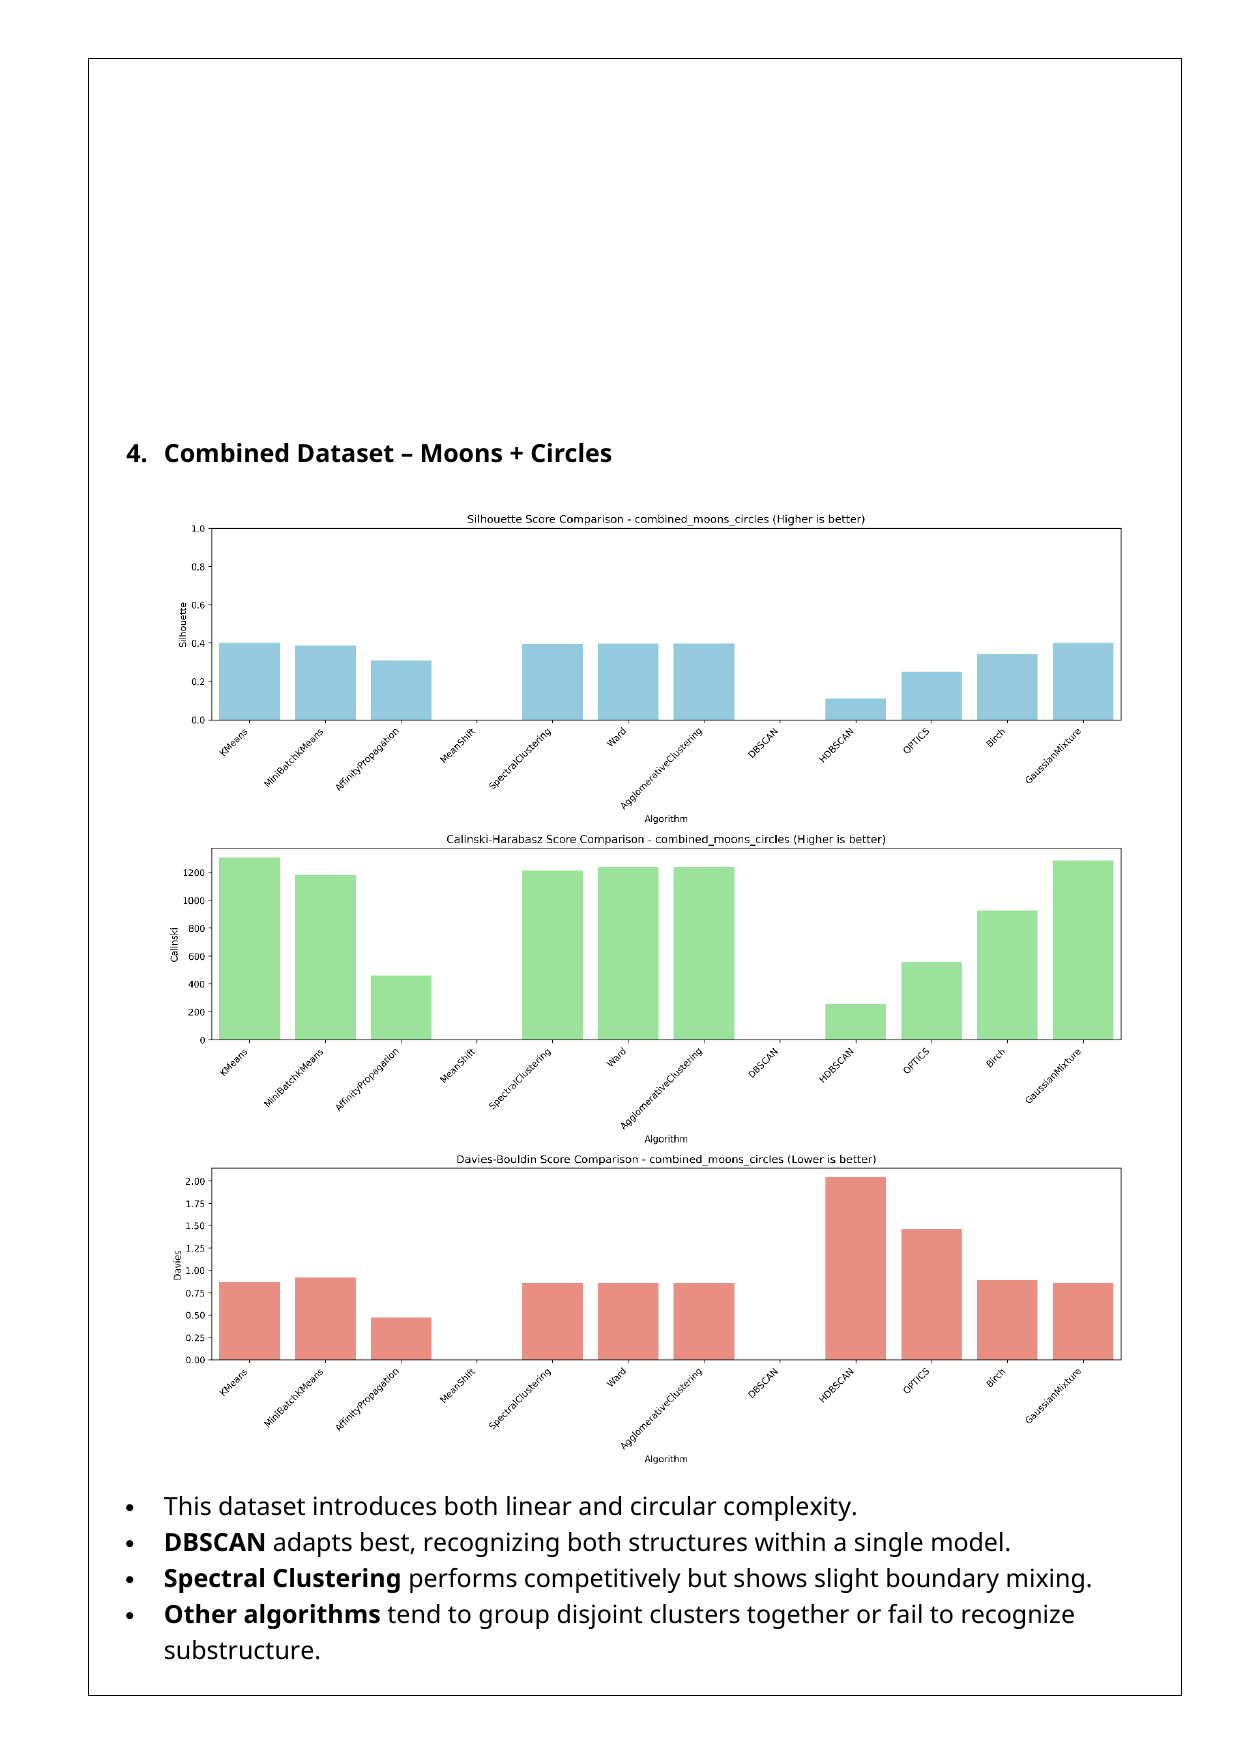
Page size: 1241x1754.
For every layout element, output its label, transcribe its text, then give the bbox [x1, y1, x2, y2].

list This dataset introduces both linear and circular complexity. [126, 1488, 1181, 1522]
list Other algorithms tend to group disjoint clusters together or fail to recognize substructure. [126, 1596, 1181, 1667]
list Combined Dataset – Moons + Circles [126, 436, 1181, 470]
list DBSCAN adapts best, recognizing both structures within a single model. [126, 1524, 1181, 1558]
list Spectral Clustering performs competitively but shows slight boundary mixing. [126, 1560, 1181, 1594]
picture [163, 508, 1127, 1470]
